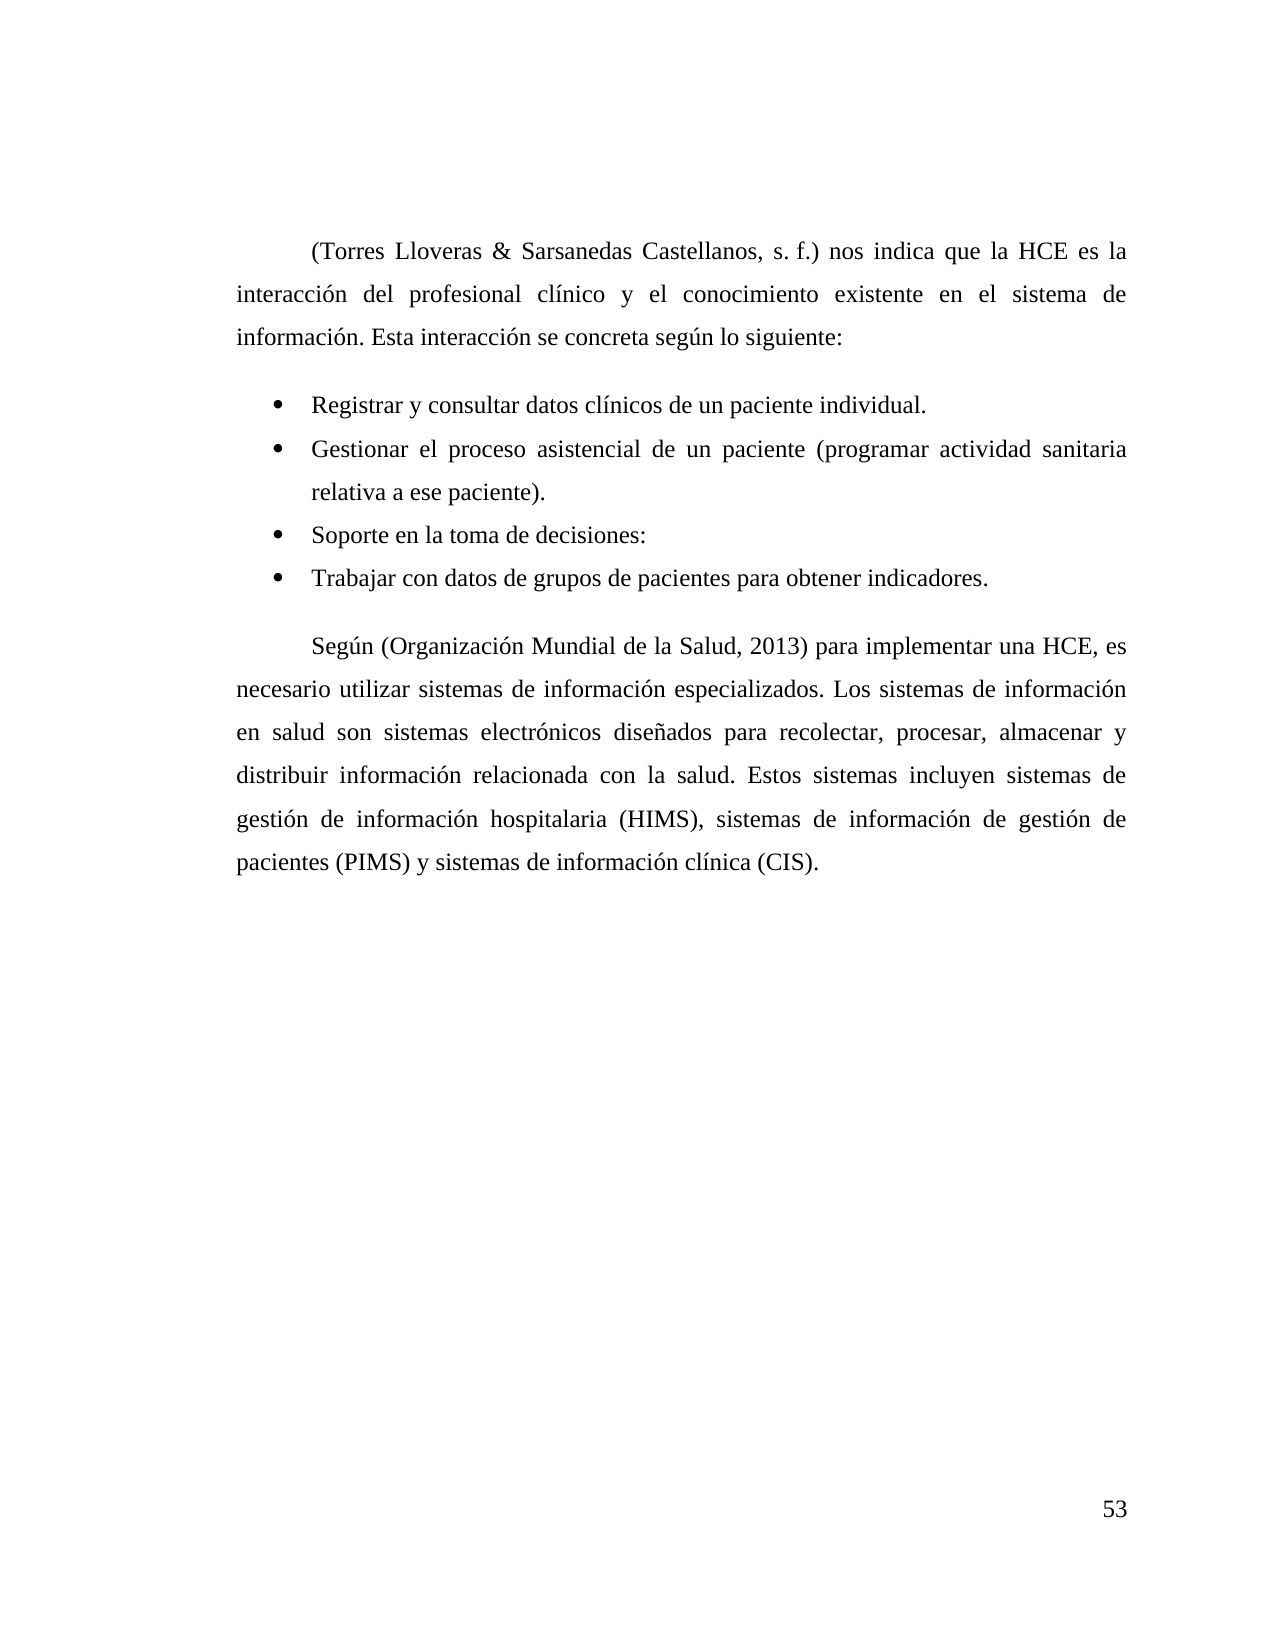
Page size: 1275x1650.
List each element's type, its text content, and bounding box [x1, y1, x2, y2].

list Registrar y consultar datos clínicos de un paciente individual. [274, 391, 1127, 419]
list Gestionar el proceso asistencial de un paciente (programar actividad sanitaria relativa a ese paciente). [274, 434, 1127, 506]
text Según (Organización Mundial de la Salud, 2013) para implementar una HCE, es necesario utilizar sistemas de información especializados. Los sistemas de información en salud son sistemas electrónicos diseñados para recolectar, procesar, almacenar y distribuir información relacionada con la salud. Estos sistemas incluyen sistemas de gestión de información hospitalaria (HIMS), sistemas de información de gestión de pacientes (PIMS) y sistemas de información clínica (CIS). [236, 631, 1127, 876]
list Soporte en la toma de decisiones: [274, 520, 1127, 549]
list Trabajar con datos de grupos de pacientes para obtener indicadores. [274, 563, 1127, 592]
text (Torres Lloveras & Sarsanedas Castellanos, s. f.) nos indica que la HCE es la interacción del profesional clínico y el conocimiento existente en el sistema de información. Esta interacción se concreta según lo siguiente: [236, 236, 1127, 351]
